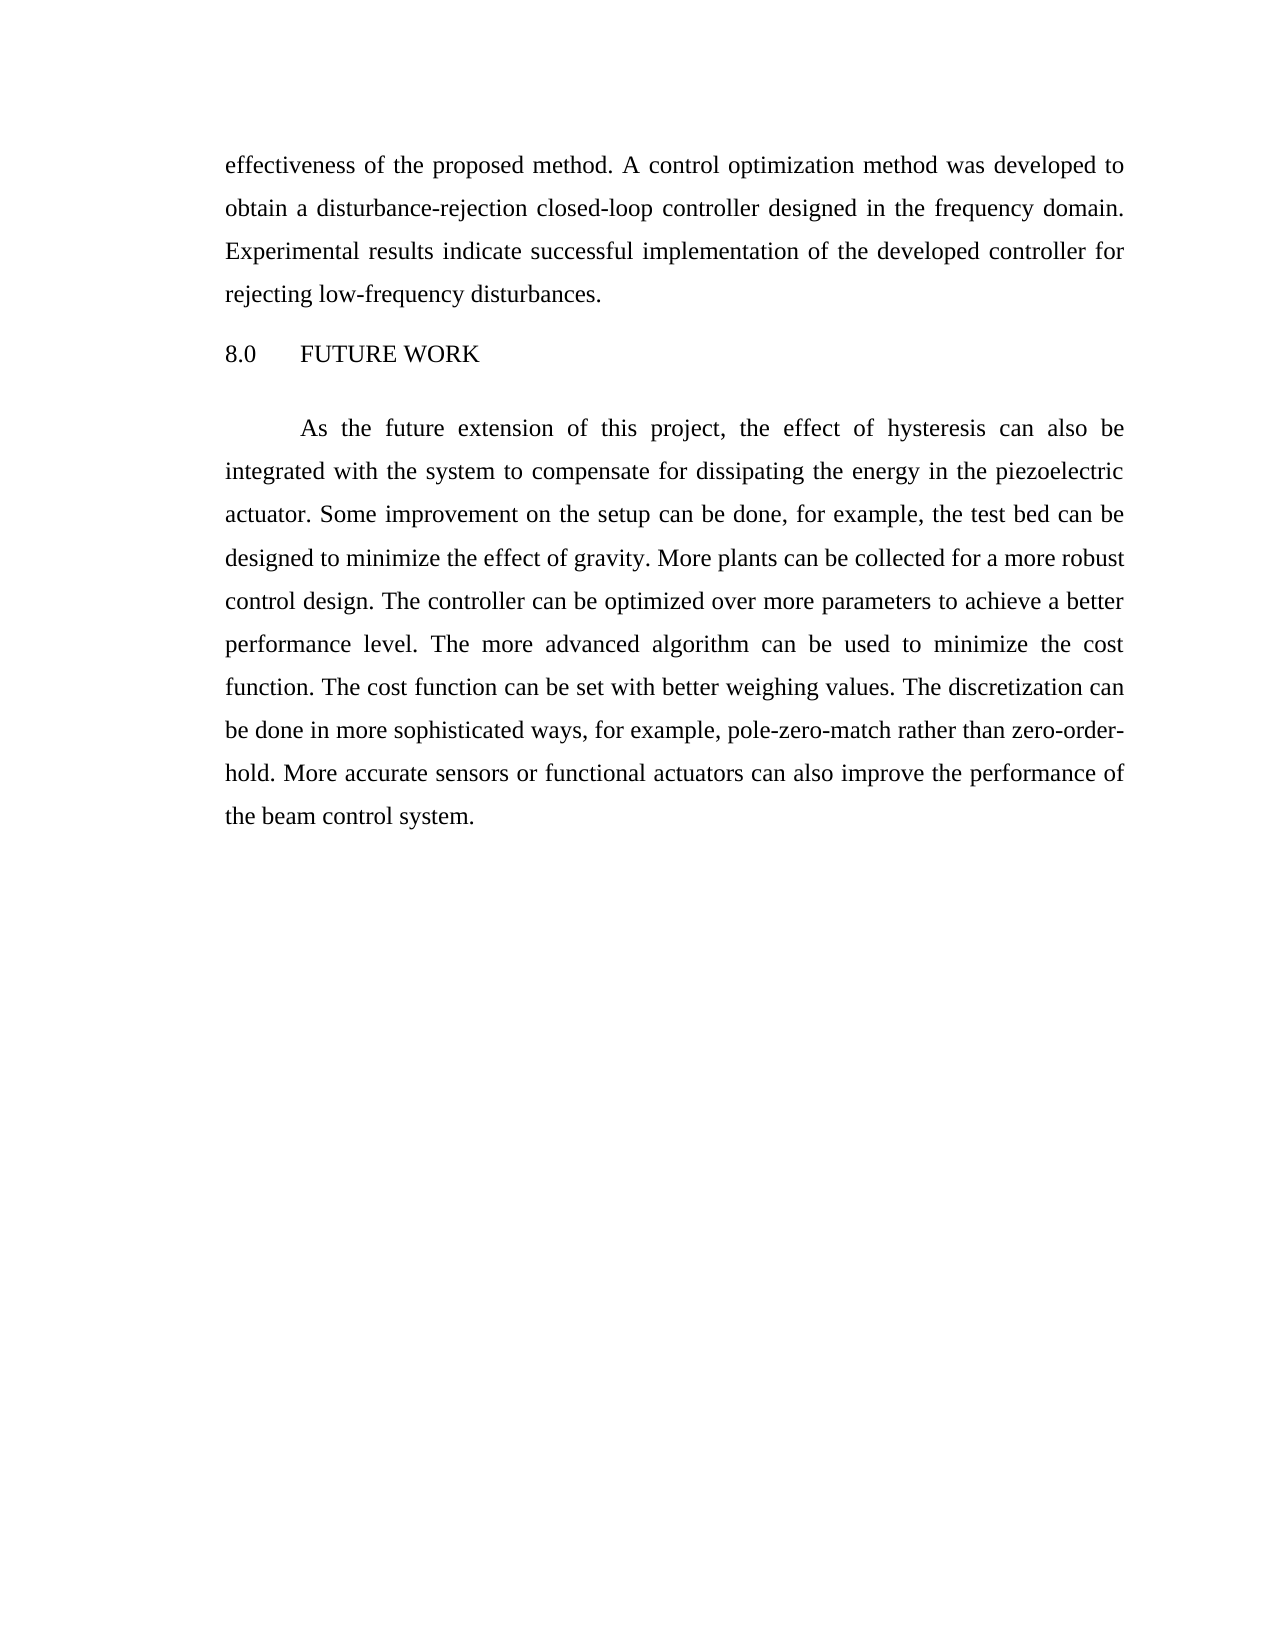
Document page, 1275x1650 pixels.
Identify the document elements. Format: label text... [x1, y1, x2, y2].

text As the future extension of this project, the effect of hysteresis can also be integrated with the system to compensate for dissipating the energy in the piezoelectric actuator. Some improvement on the setup can be done, for example, the test bed can be designed to minimize the effect of gravity. More plants can be collected for a more robust control design. The controller can be optimized over more parameters to achieve a better performance level. The more advanced algorithm can be used to minimize the cost function. The cost function can be set with better weighing values. The discretization can be done in more sophisticated ways, for example, pole-zero-match rather than zero-order-hold. More accurate sensors or functional actuators can also improve the performance of the beam control system. [225, 413, 1125, 830]
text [225, 150, 1125, 308]
subtitle 8.0 FUTURE WORK [225, 339, 1125, 368]
